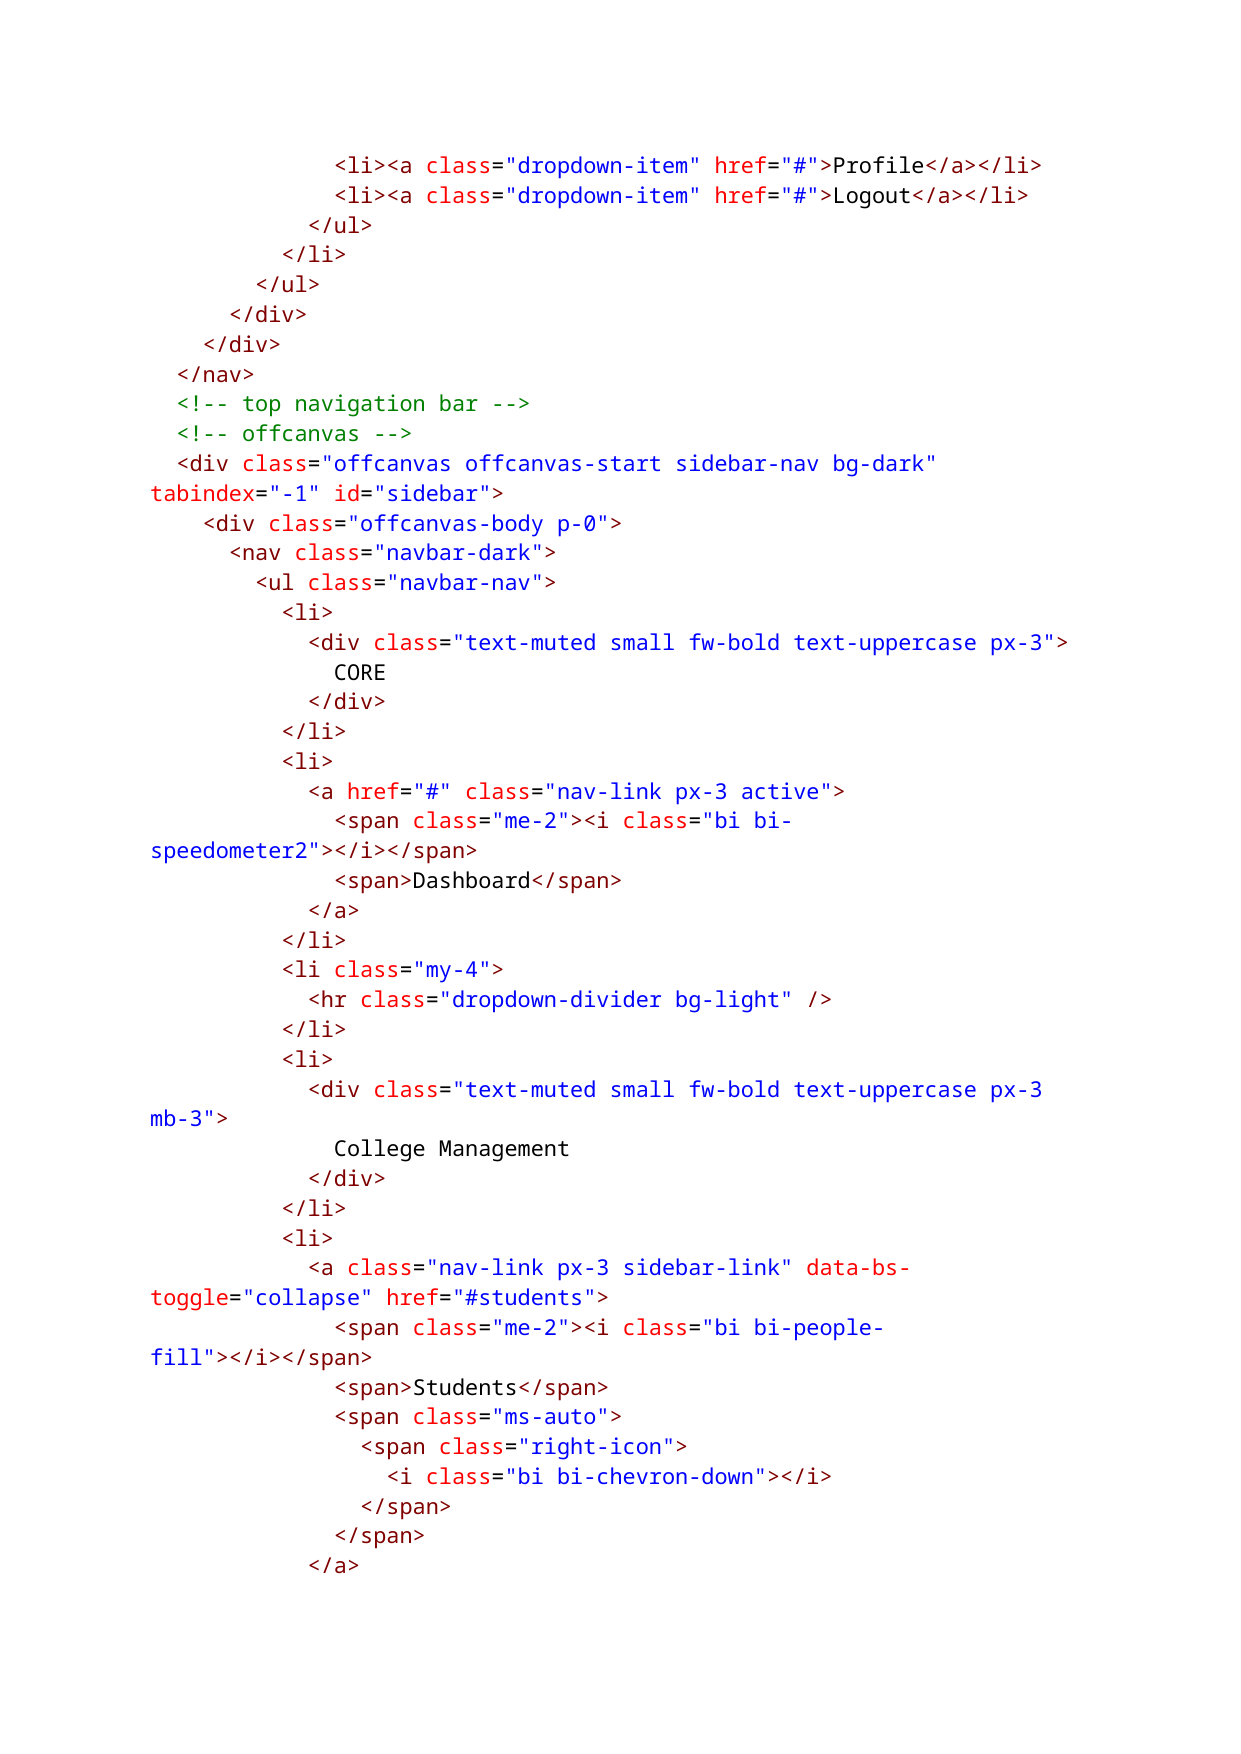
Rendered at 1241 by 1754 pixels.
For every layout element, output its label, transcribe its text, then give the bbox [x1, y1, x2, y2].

text <a href="#" class="nav-link px-3 active"> [150, 776, 1090, 805]
text <li> [150, 597, 1090, 627]
text <li><a class="dropdown-item" href="#">Profile</a></li> [150, 150, 1090, 180]
text </div> [150, 686, 1090, 716]
text </ul> [150, 209, 1090, 239]
text <div class="offcanvas offcanvas-start sidebar-nav bg-dark" tabindex="-1" id="sidebar"> [150, 448, 1090, 507]
text <span class="me-2"><i class="bi bi-speedometer2"></i></span> [150, 805, 1090, 865]
text </nav> [150, 358, 1090, 388]
text </div> [150, 1163, 1090, 1193]
text <span class="me-2"><i class="bi bi-people-fill"></i></span> [150, 1312, 1090, 1371]
text </a> [150, 895, 1090, 924]
text <div class="text-muted small fw-bold text-uppercase px-3"> [150, 627, 1090, 656]
text <ul class="navbar-nav"> [150, 567, 1090, 597]
text </a> [150, 1550, 1090, 1580]
text <span>Dashboard</span> [150, 865, 1090, 895]
text <div class="text-muted small fw-bold text-uppercase px-3 mb-3"> [150, 1073, 1090, 1133]
text <span class="ms-auto"> [150, 1401, 1090, 1431]
text </li> [150, 924, 1090, 954]
text </li> [150, 1193, 1090, 1222]
text College Management [150, 1133, 1090, 1163]
text <span>Students</span> [150, 1371, 1090, 1401]
text <!-- top navigation bar --> [150, 388, 1090, 418]
text </li> [150, 239, 1090, 269]
text <li class="my-4"> [150, 954, 1090, 984]
text <a class="nav-link px-3 sidebar-link" data-bs-toggle="collapse" href="#students"> [150, 1252, 1090, 1312]
text </li> [150, 1014, 1090, 1044]
text </ul> [150, 269, 1090, 299]
text <hr class="dropdown-divider bg-light" /> [150, 984, 1090, 1014]
text <i class="bi bi-chevron-down"></i> [150, 1461, 1090, 1491]
text CORE [150, 656, 1090, 686]
text <nav class="navbar-dark"> [150, 537, 1090, 567]
text <li> [150, 746, 1090, 776]
text <!-- offcanvas --> [150, 418, 1090, 448]
text </div> [150, 299, 1090, 329]
text </div> [150, 329, 1090, 358]
text </span> [150, 1491, 1090, 1520]
text <span class="right-icon"> [150, 1431, 1090, 1461]
text </span> [150, 1520, 1090, 1550]
text <li><a class="dropdown-item" href="#">Logout</a></li> [150, 180, 1090, 209]
text </li> [150, 716, 1090, 746]
text <li> [150, 1044, 1090, 1073]
text <li> [150, 1222, 1090, 1252]
text <div class="offcanvas-body p-0"> [150, 507, 1090, 537]
